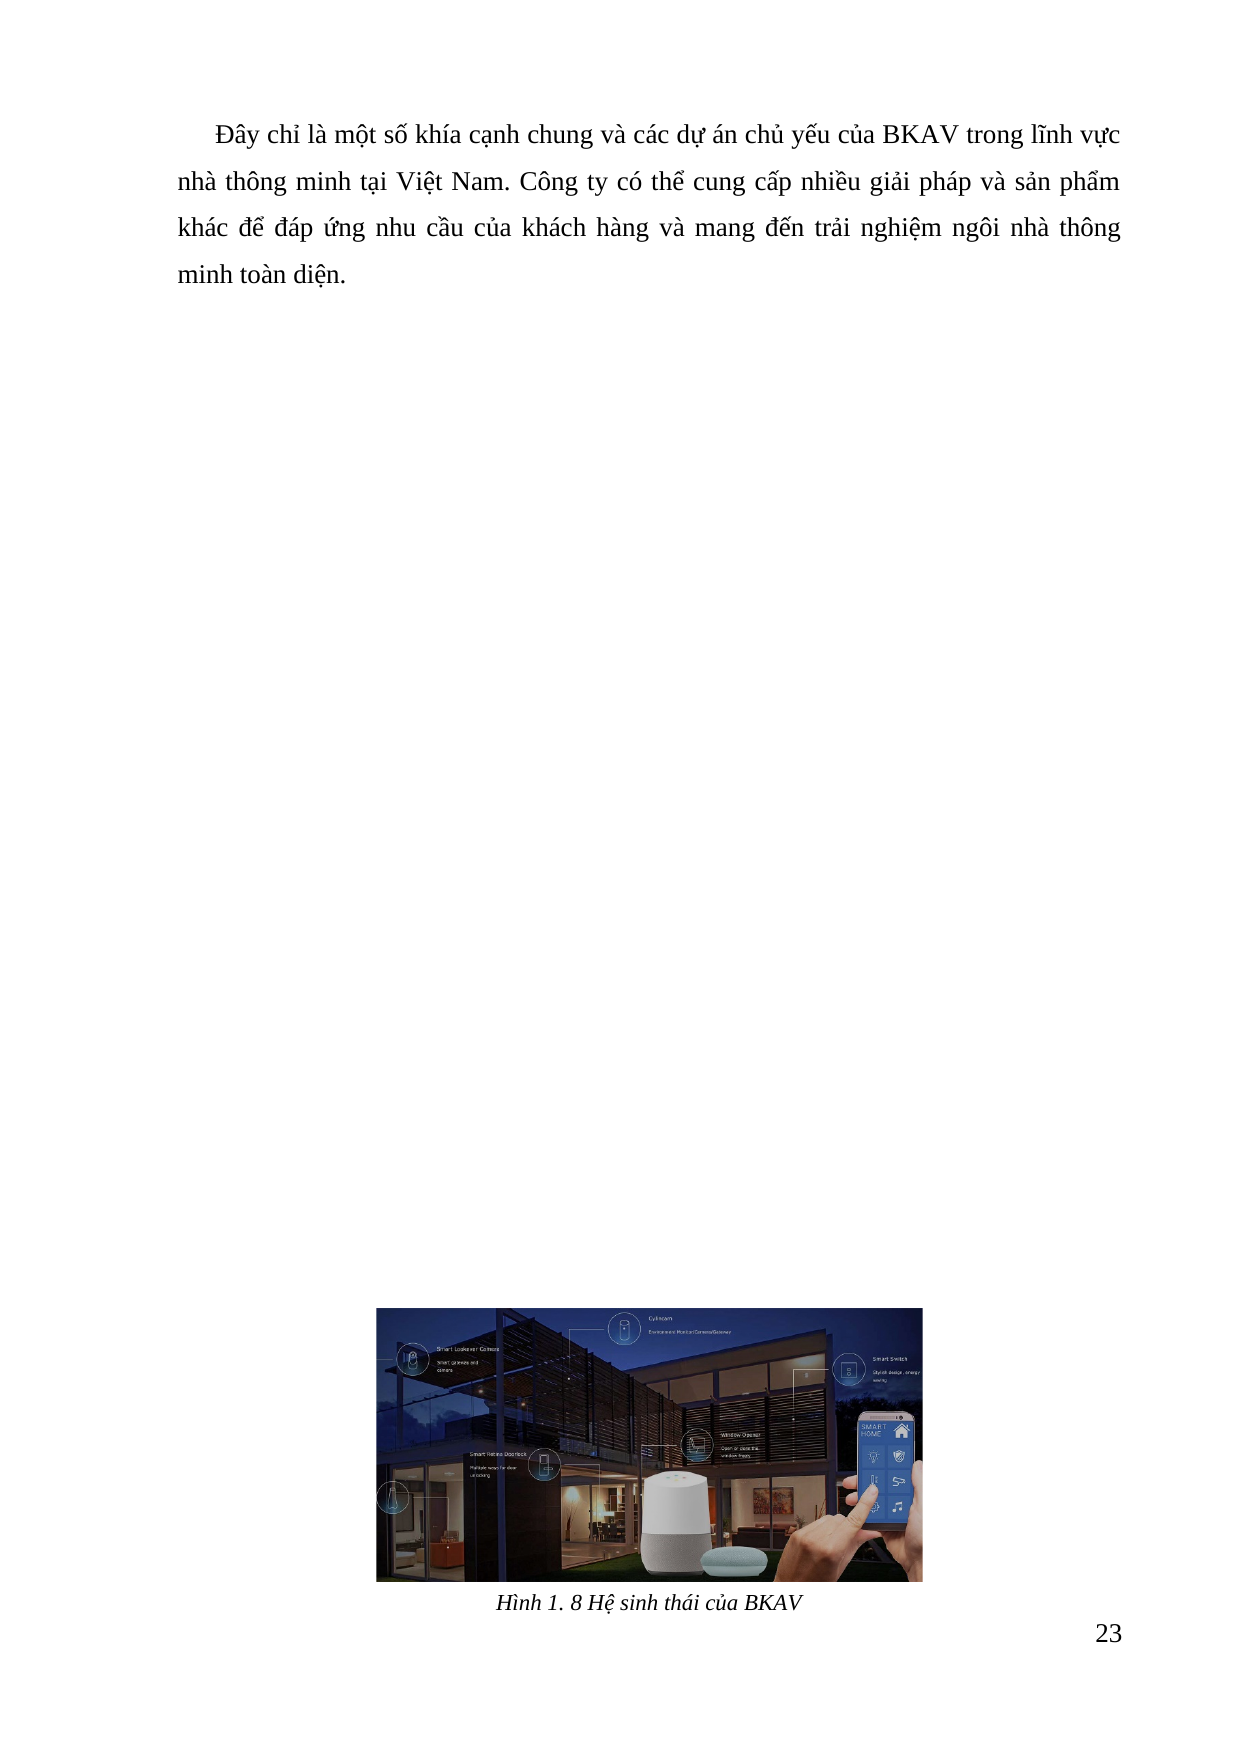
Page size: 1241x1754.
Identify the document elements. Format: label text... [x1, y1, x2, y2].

picture [376, 1308, 923, 1582]
text Đây chỉ là một số khía cạnh chung và các dự án chủ yếu của BKAV trong lĩnh vực nhà thông minh tại Việt Nam. Công ty có thể cung cấp nhiều giải pháp và sản phẩm khác để đáp ứng nhu cầu của khách hàng và mang đến trải nghiệm ngôi nhà thông minh toàn diện. [177, 118, 1122, 289]
